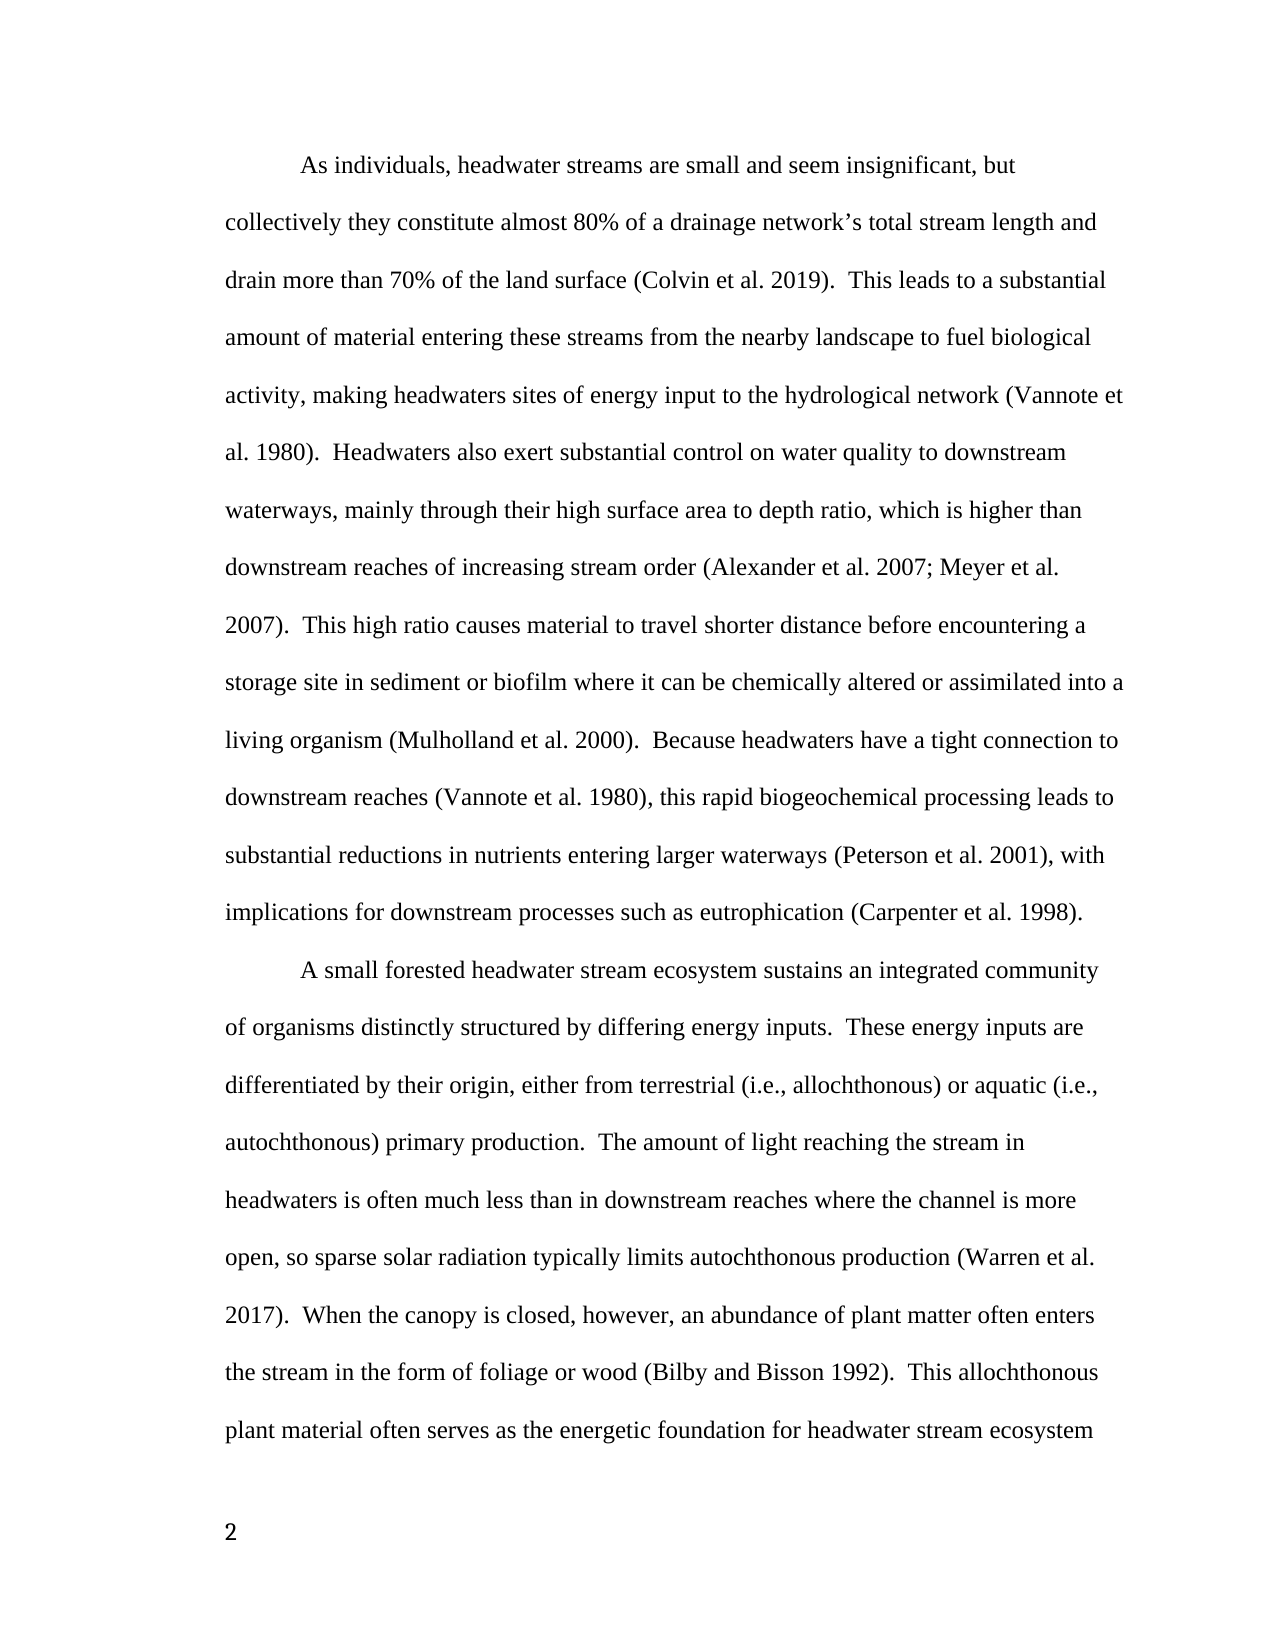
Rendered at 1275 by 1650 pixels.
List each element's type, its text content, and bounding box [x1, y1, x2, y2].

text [225, 955, 1125, 1444]
text As individuals, headwater streams are small and seem insignificant, but collectively they constitute almost 80% of a drainage network’s total stream length and drain more than 70% of the land surface (Colvin et al. 2019). This leads to a substantial amount of material entering these streams from the nearby landscape to fuel biological activity, making headwaters sites of energy input to the hydrological network (Vannote et al. 1980). Headwaters also exert substantial control on water quality to downstream waterways, mainly through their high surface area to depth ratio, which is higher than downstream reaches of increasing stream order (Alexander et al. 2007; Meyer et al. 2007). This high ratio causes material to travel shorter distance before encountering a storage site in sediment or biofilm where it can be chemically altered or assimilated into a living organism (Mulholland et al. 2000). Because headwaters have a tight connection to downstream reaches (Vannote et al. 1980), this rapid biogeochemical processing leads to substantial reductions in nutrients entering larger waterways (Peterson et al. 2001), with implications for downstream processes such as eutrophication (Carpenter et al. 1998). [225, 150, 1125, 926]
